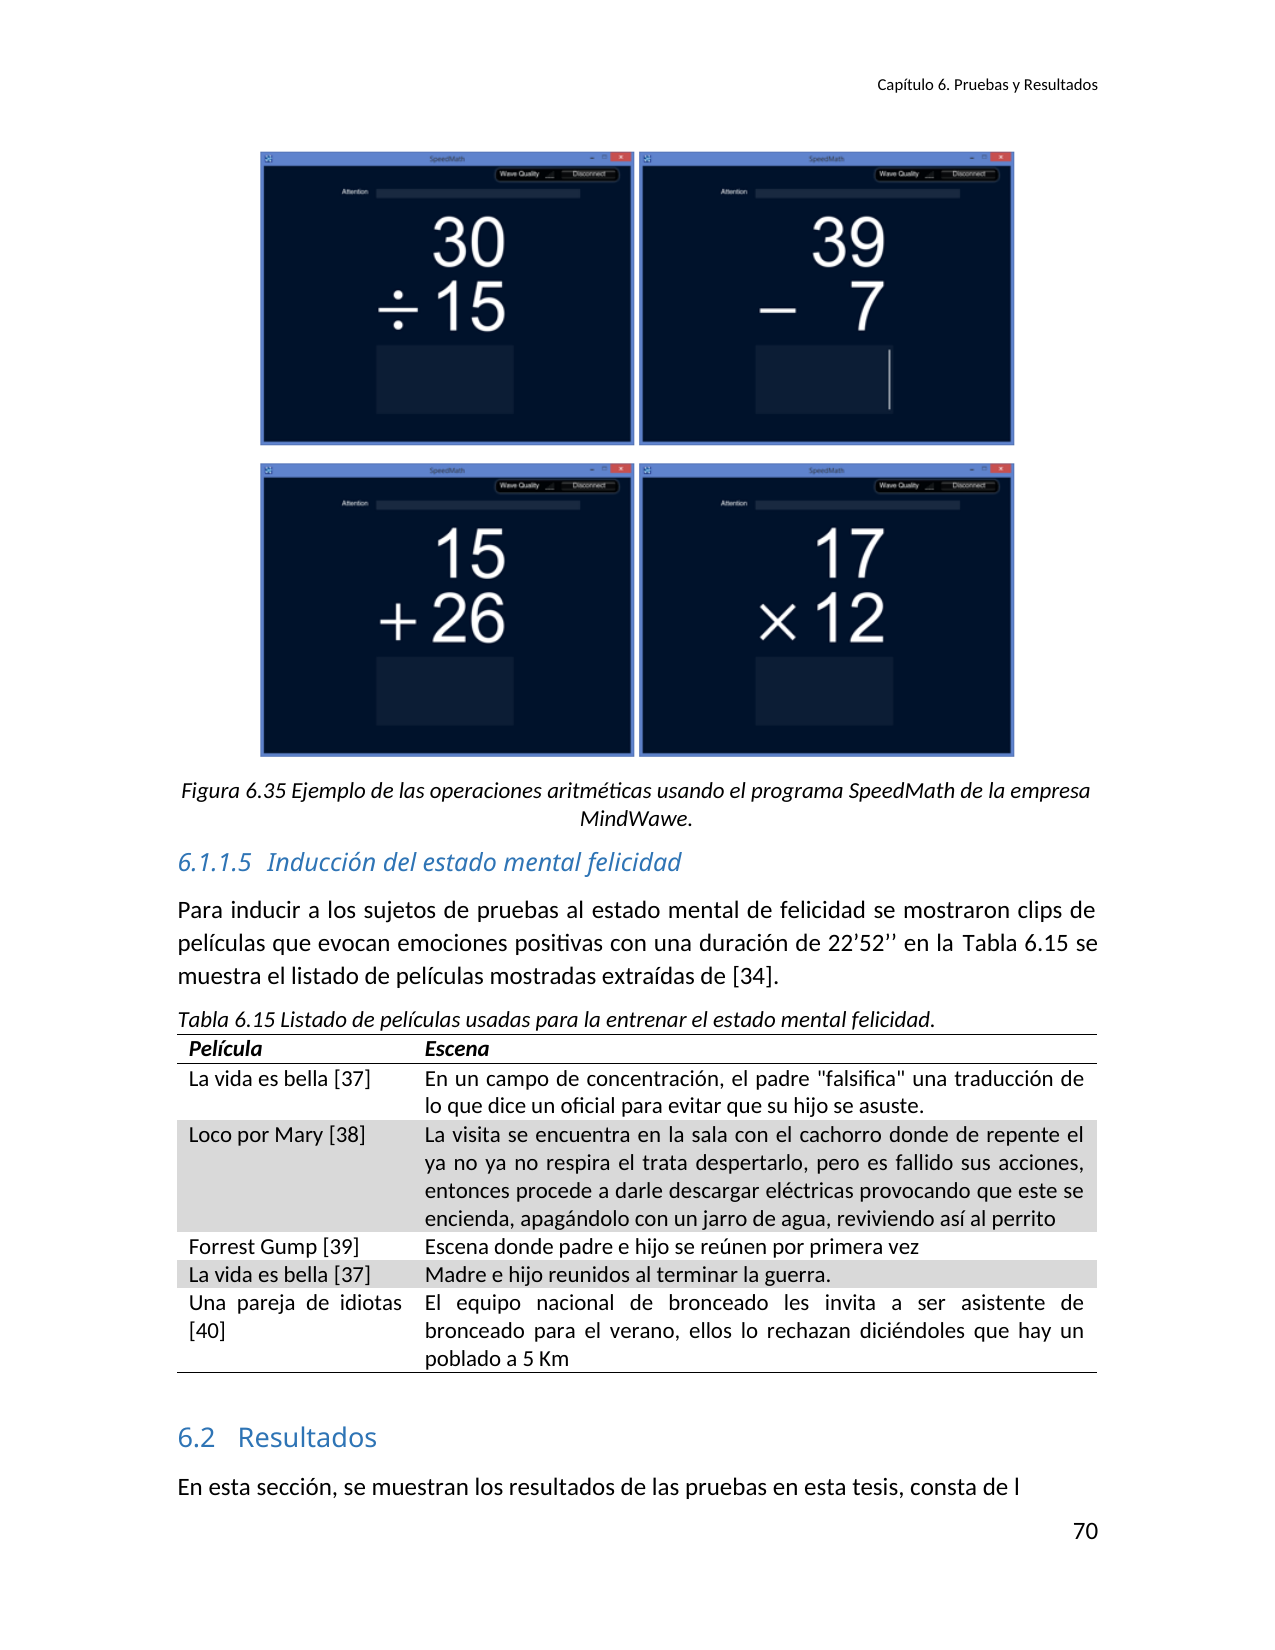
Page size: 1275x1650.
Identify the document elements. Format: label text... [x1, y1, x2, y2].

table_cell La vida es bella [37] [177, 1064, 413, 1120]
table_cell Escena donde padre e hijo se reúnen por primera vez [413, 1232, 1097, 1260]
subtitle Inducción del estado mental felicidad [177, 845, 1098, 879]
picture [257, 147, 1018, 762]
table_header Película [177, 1035, 413, 1063]
table_cell Forrest Gump [39] [177, 1232, 413, 1260]
table_cell En un campo de concentración, el padre "falsifica" una traducción de lo que dice un oficial para evitar que su hijo se asuste. [413, 1064, 1097, 1120]
table_header Escena [413, 1035, 1097, 1063]
table_cell La visita se encuentra en la sala con el cachorro donde de repente el ya no ya no respira el trata despertarlo, pero es fallido sus acciones, entonces procede a darle descargar eléctricas provocando que este se encienda, apagándolo con un jarro de agua, reviviendo así al perrito [413, 1120, 1097, 1232]
subtitle Resultados [177, 1418, 1098, 1455]
table_cell Madre e hijo reunidos al terminar la guerra. [413, 1260, 1097, 1288]
table_cell El equipo nacional de bronceado les invita a ser asistente de bronceado para el verano, ellos lo rechazan diciéndoles que hay un poblado a 5 Km [413, 1288, 1097, 1372]
table_cell Loco por Mary [38] [177, 1120, 413, 1232]
table_cell La vida es bella [37] [177, 1260, 413, 1288]
table_cell Una pareja de idiotas [40] [177, 1288, 413, 1372]
text En esta sección, se muestran los resultados de las pruebas en esta tesis, consta de l [177, 1471, 1098, 1501]
